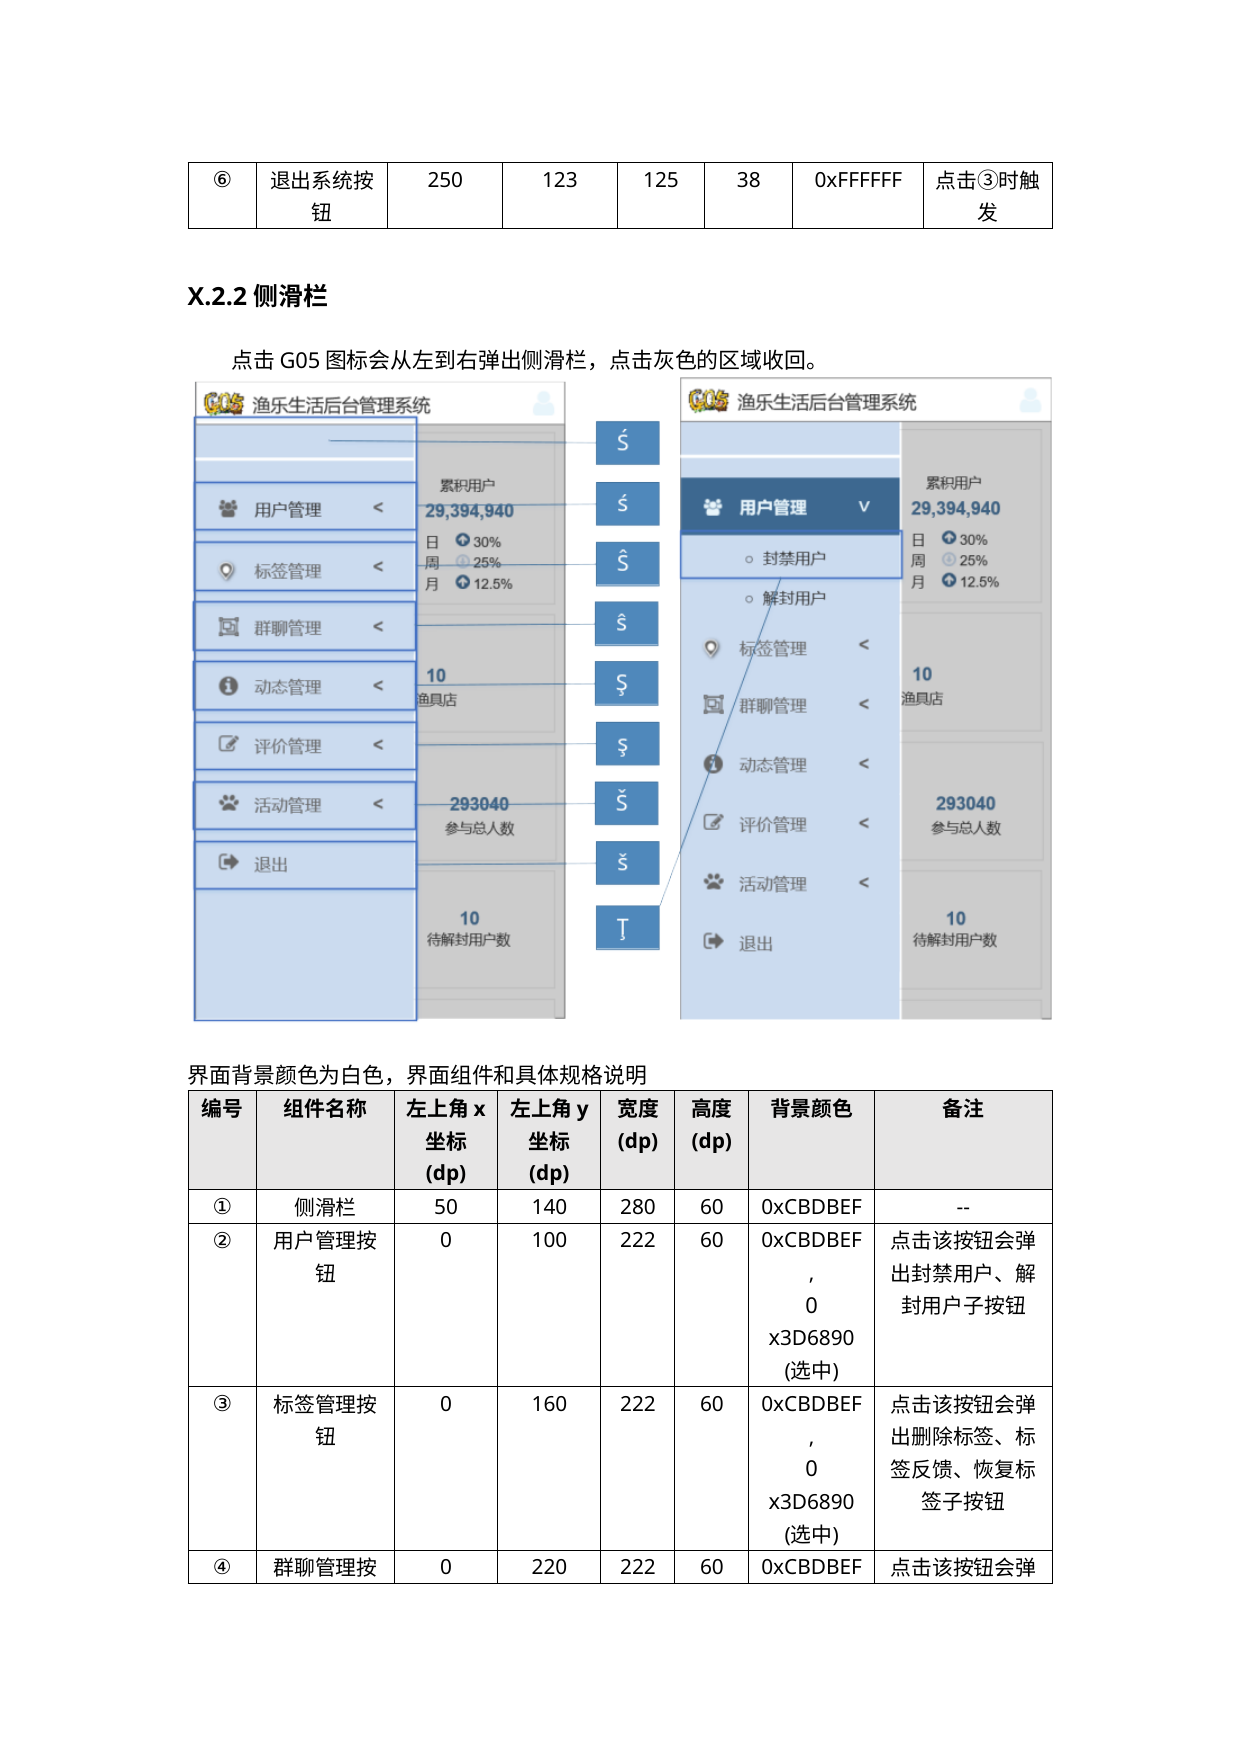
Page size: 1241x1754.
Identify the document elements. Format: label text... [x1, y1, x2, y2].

table_cell 100 [498, 1224, 600, 1386]
table_cell 123 [503, 163, 617, 228]
table_cell 0 [395, 1224, 497, 1386]
table_cell 160 [498, 1387, 600, 1549]
table_header 左上角y坐标(dp) [498, 1091, 600, 1189]
table_cell ⑥ [189, 163, 256, 228]
table_cell 0xCBDBEF [749, 1190, 874, 1222]
table_header 宽度(dp) [601, 1091, 674, 1189]
table_header 编号 [189, 1091, 256, 1189]
table_header 备注 [875, 1091, 1052, 1189]
table_cell 60 [675, 1551, 748, 1583]
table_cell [749, 1551, 874, 1583]
table_cell 退出系统按钮 [257, 163, 387, 228]
table_header 左上角x坐标(dp) [395, 1091, 497, 1189]
table_cell 0xCBDBEF, 0x3D6890(选中) [749, 1224, 874, 1386]
table_cell 0 [395, 1551, 497, 1583]
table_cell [875, 1551, 1052, 1583]
subtitle X.2.2 侧滑栏 [187, 262, 1053, 327]
table_cell 群聊管理按钮 [257, 1551, 394, 1583]
table_cell 用户管理按钮 [257, 1224, 394, 1386]
table_cell 0xCBDBEF, 0x3D6890(选中) [749, 1387, 874, 1549]
table_cell 220 [498, 1551, 600, 1583]
table_cell ③ [189, 1387, 256, 1549]
table_cell 38 [705, 163, 792, 228]
text 界面背景颜色为白色，界面组件和具体规格说明 [187, 1058, 1053, 1090]
table_cell 222 [601, 1387, 674, 1549]
table_header 高度(dp) [675, 1091, 748, 1189]
table_cell ④ [189, 1551, 256, 1583]
table_cell 点击该按钮会弹出删除标签、标签反馈、恢复标签子按钮 [875, 1387, 1052, 1549]
table_cell 0xFFFFFF [793, 163, 923, 228]
table_cell 点击该按钮会弹出封禁用户、解封用户子按钮 [875, 1224, 1052, 1386]
table_cell 250 [388, 163, 502, 228]
table_header 背景颜色 [749, 1091, 874, 1189]
table_cell 标签管理按钮 [257, 1387, 394, 1549]
table_cell ② [189, 1224, 256, 1386]
table_cell 60 [675, 1387, 748, 1549]
table_cell 侧滑栏 [257, 1190, 394, 1222]
table_cell 125 [618, 163, 704, 228]
table_cell 222 [601, 1224, 674, 1386]
table_cell 222 [601, 1551, 674, 1583]
table_cell 140 [498, 1190, 600, 1222]
text 点击G05图标会从左到右弹出侧滑栏，点击灰色的区域收回。 [187, 343, 1053, 375]
table_cell 50 [395, 1190, 497, 1222]
table_cell 0 [395, 1387, 497, 1549]
table_cell 60 [675, 1190, 748, 1222]
table_cell 280 [601, 1190, 674, 1222]
table_cell 60 [675, 1224, 748, 1386]
table_cell -- [875, 1190, 1052, 1222]
table_cell ① [189, 1190, 256, 1222]
table_header 组件名称 [257, 1091, 394, 1189]
table_cell 点击③时触发 [924, 163, 1052, 228]
